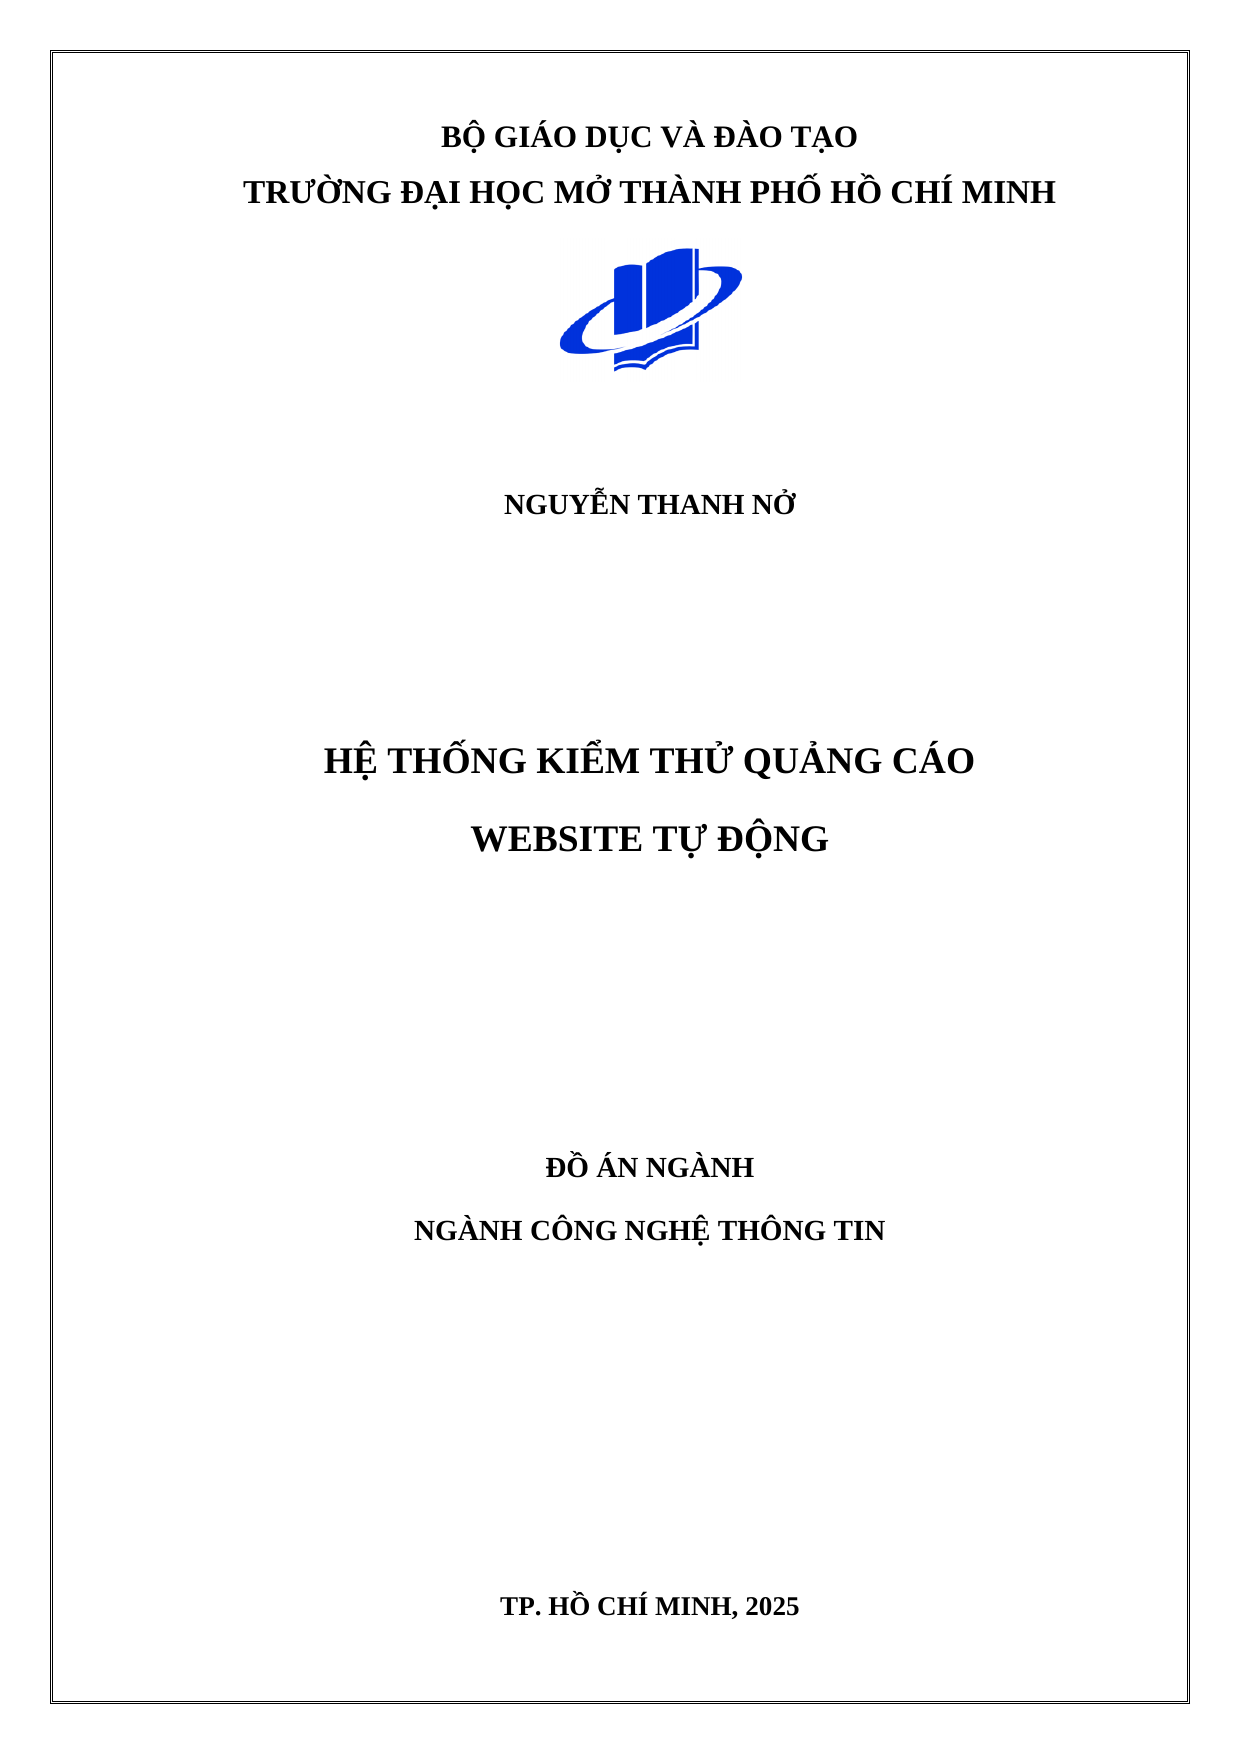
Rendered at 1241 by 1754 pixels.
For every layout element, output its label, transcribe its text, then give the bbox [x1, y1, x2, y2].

text WEBSITE TỰ ĐỘNG [177, 816, 1122, 859]
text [177, 1590, 1122, 1621]
text BỘ GIÁO DỤC VÀ ĐÀO TẠO [177, 118, 1122, 154]
text ĐỒ ÁN NGÀNH [177, 1151, 1122, 1184]
text NGUYỄN THANH NỞ [177, 487, 1122, 521]
text NGÀNH CÔNG NGHỆ THÔNG TIN [177, 1213, 1122, 1247]
picture [517, 212, 780, 394]
text HỆ THỐNG KIỂM THỬ QUẢNG CÁO [177, 739, 1122, 782]
text TRƯỜNG ĐẠI HỌC MỞ THÀNH PHỐ HỒ CHÍ MINH [177, 172, 1122, 210]
